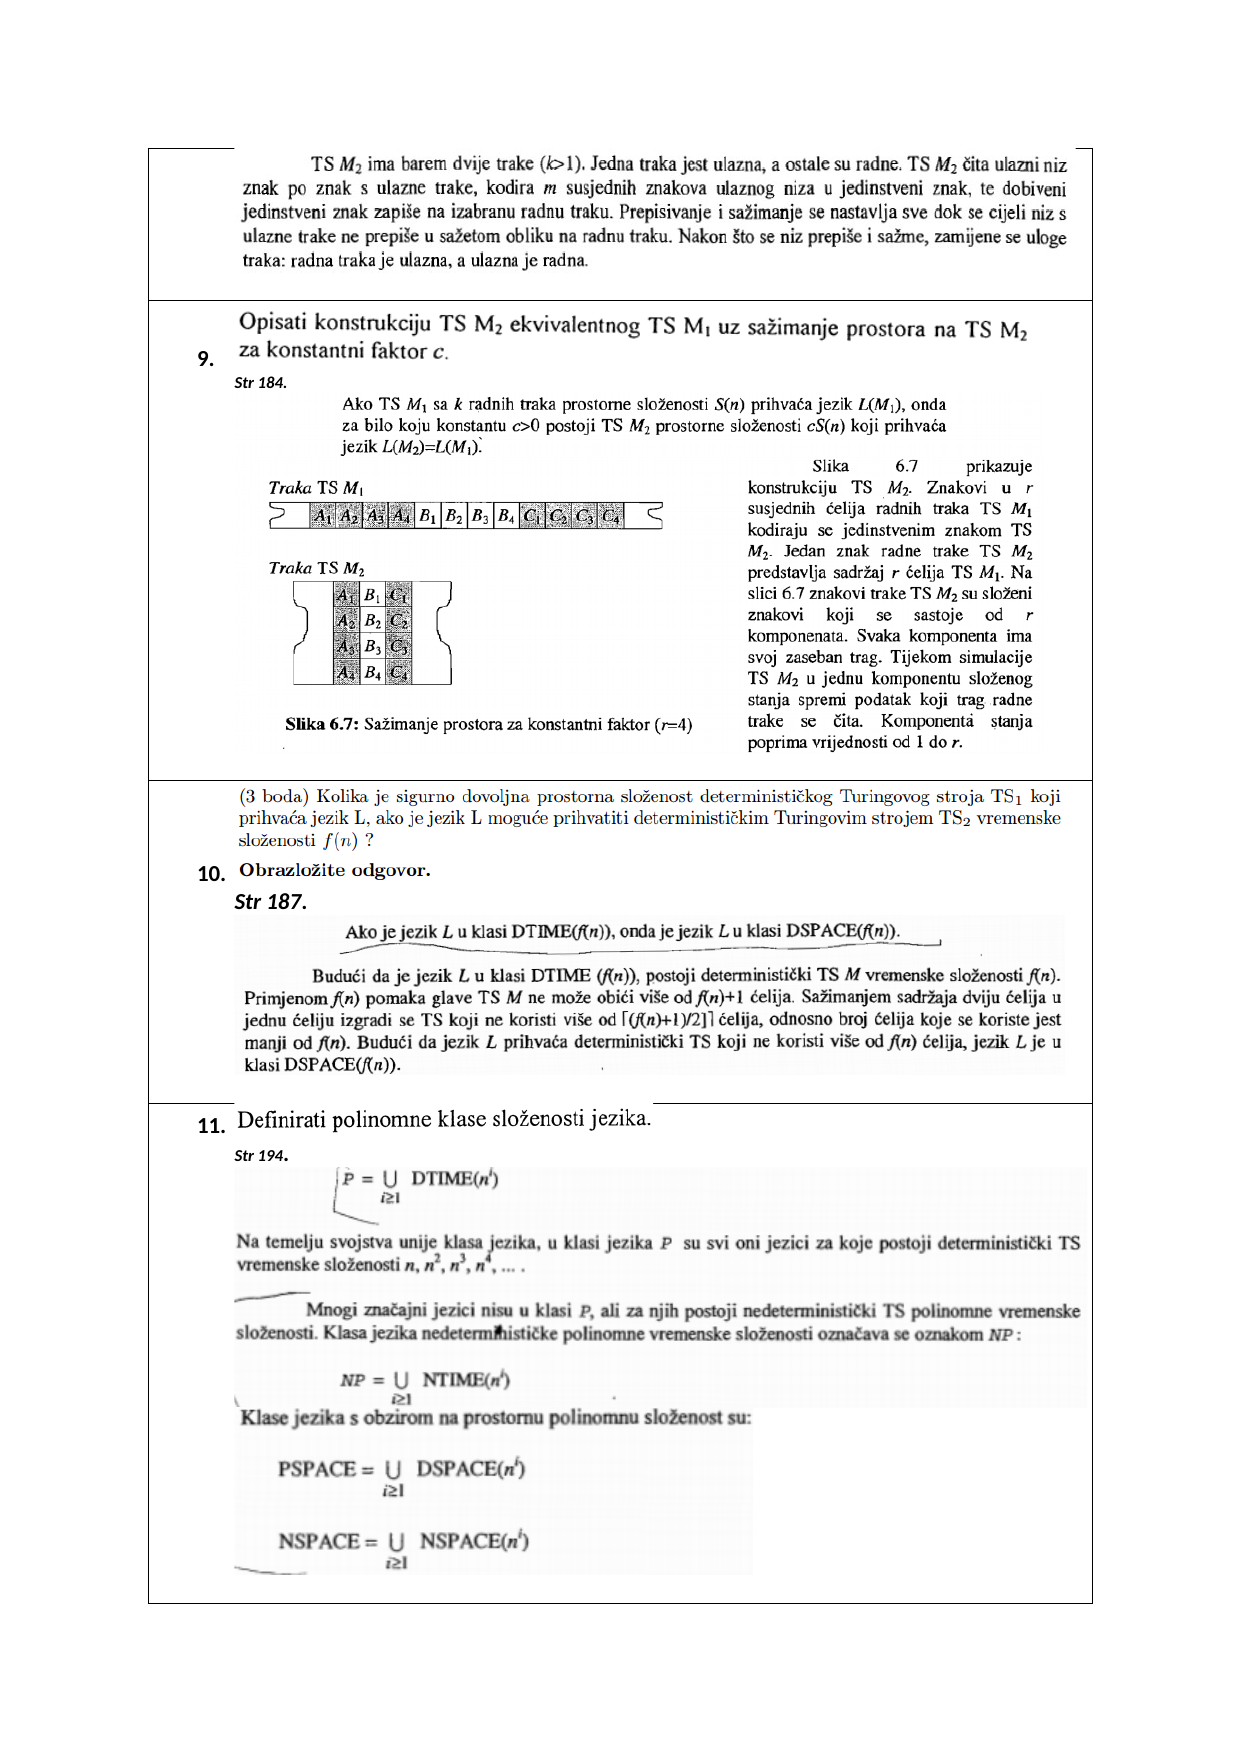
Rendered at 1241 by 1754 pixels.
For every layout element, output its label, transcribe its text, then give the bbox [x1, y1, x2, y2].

picture [234, 148, 1076, 273]
table_cell Str 194. [149, 1104, 1092, 1603]
picture [234, 301, 1049, 367]
picture [234, 781, 1076, 882]
picture [234, 392, 1044, 753]
picture [234, 915, 1066, 1075]
picture [234, 1167, 1088, 1575]
table_cell Str 184. i 185. [149, 149, 1092, 300]
table_cell Str 184. [149, 301, 1092, 780]
picture [234, 1103, 654, 1134]
table_cell Str 187. [149, 781, 1092, 1103]
